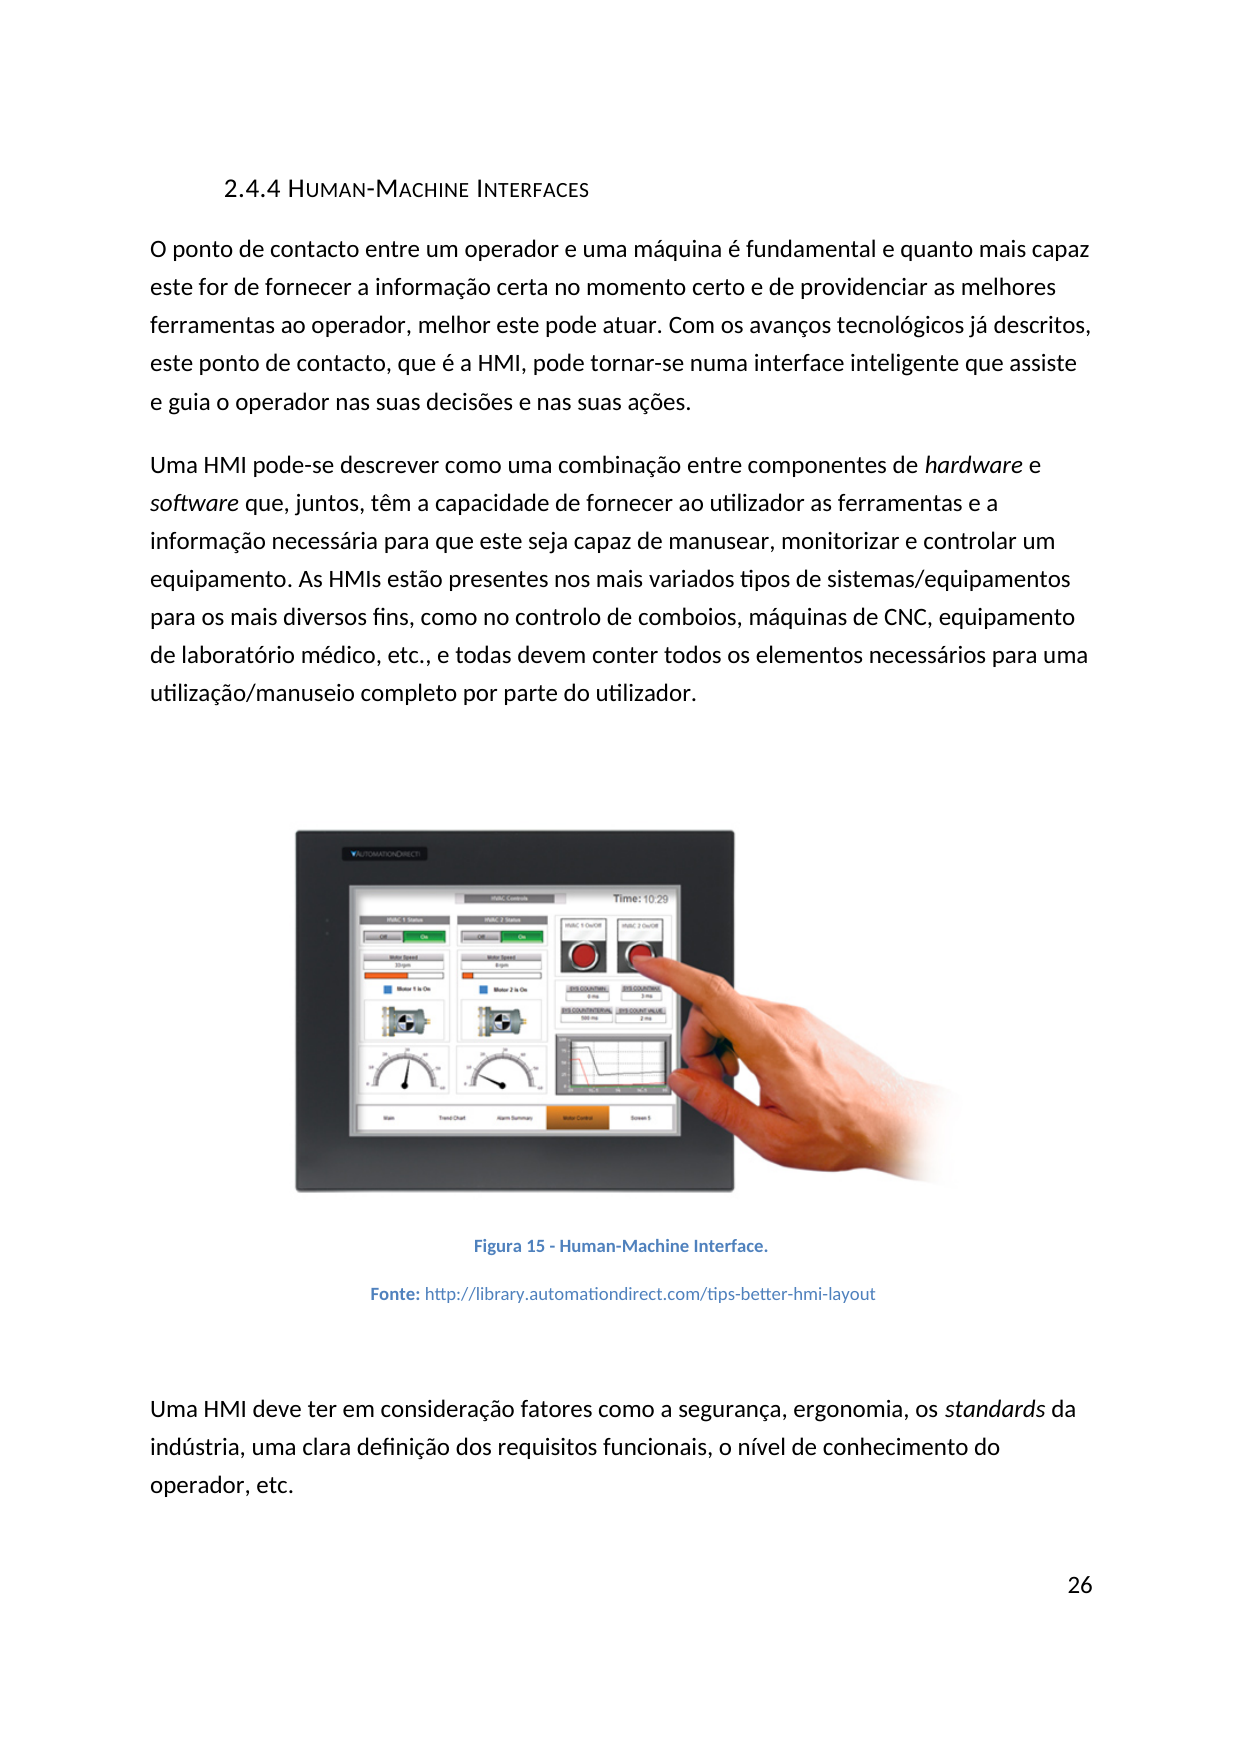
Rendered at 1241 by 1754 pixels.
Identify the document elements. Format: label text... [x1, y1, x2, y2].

text O ponto de contacto entre um operador e uma máquina é fundamental e quanto mais capaz este for de fornecer a informação certa no momento certo e de providenciar as melhores ferramentas ao operador, melhor este pode atuar. Com os avanços tecnológicos já descritos, este ponto de contacto, que é a HMI, pode tornar-se numa interface inteligente que assiste e guia o operador nas suas decisões e nas suas ações. [150, 233, 1092, 416]
picture [280, 803, 963, 1202]
subtitle 2.4.4 Human-Machine Interfaces [150, 171, 1092, 204]
text Uma HMI pode-se descrever como uma combinação entre componentes de hardware e software que, juntos, têm a capacidade de fornecer ao utilizador as ferramentas e a informação necessária para que este seja capaz de manusear, monitorizar e controlar um equipamento. As HMIs estão presentes nos mais variados tipos de sistemas/equipamentos para os mais diversos fins, como no controlo de comboios, máquinas de CNC, equipamento de laboratório médico, etc., e todas devem conter todos os elementos necessários para uma utilização/manuseio completo por parte do utilizador. [150, 449, 1092, 708]
text Fonte: http://library.automationdirect.com/tips-better-hmi-layout [150, 1282, 1092, 1305]
text Uma HMI deve ter em consideração fatores como a segurança, ergonomia, os standards da indústria, uma clara definição dos requisitos funcionais, o nível de conhecimento do operador, etc. [150, 1393, 1092, 1500]
